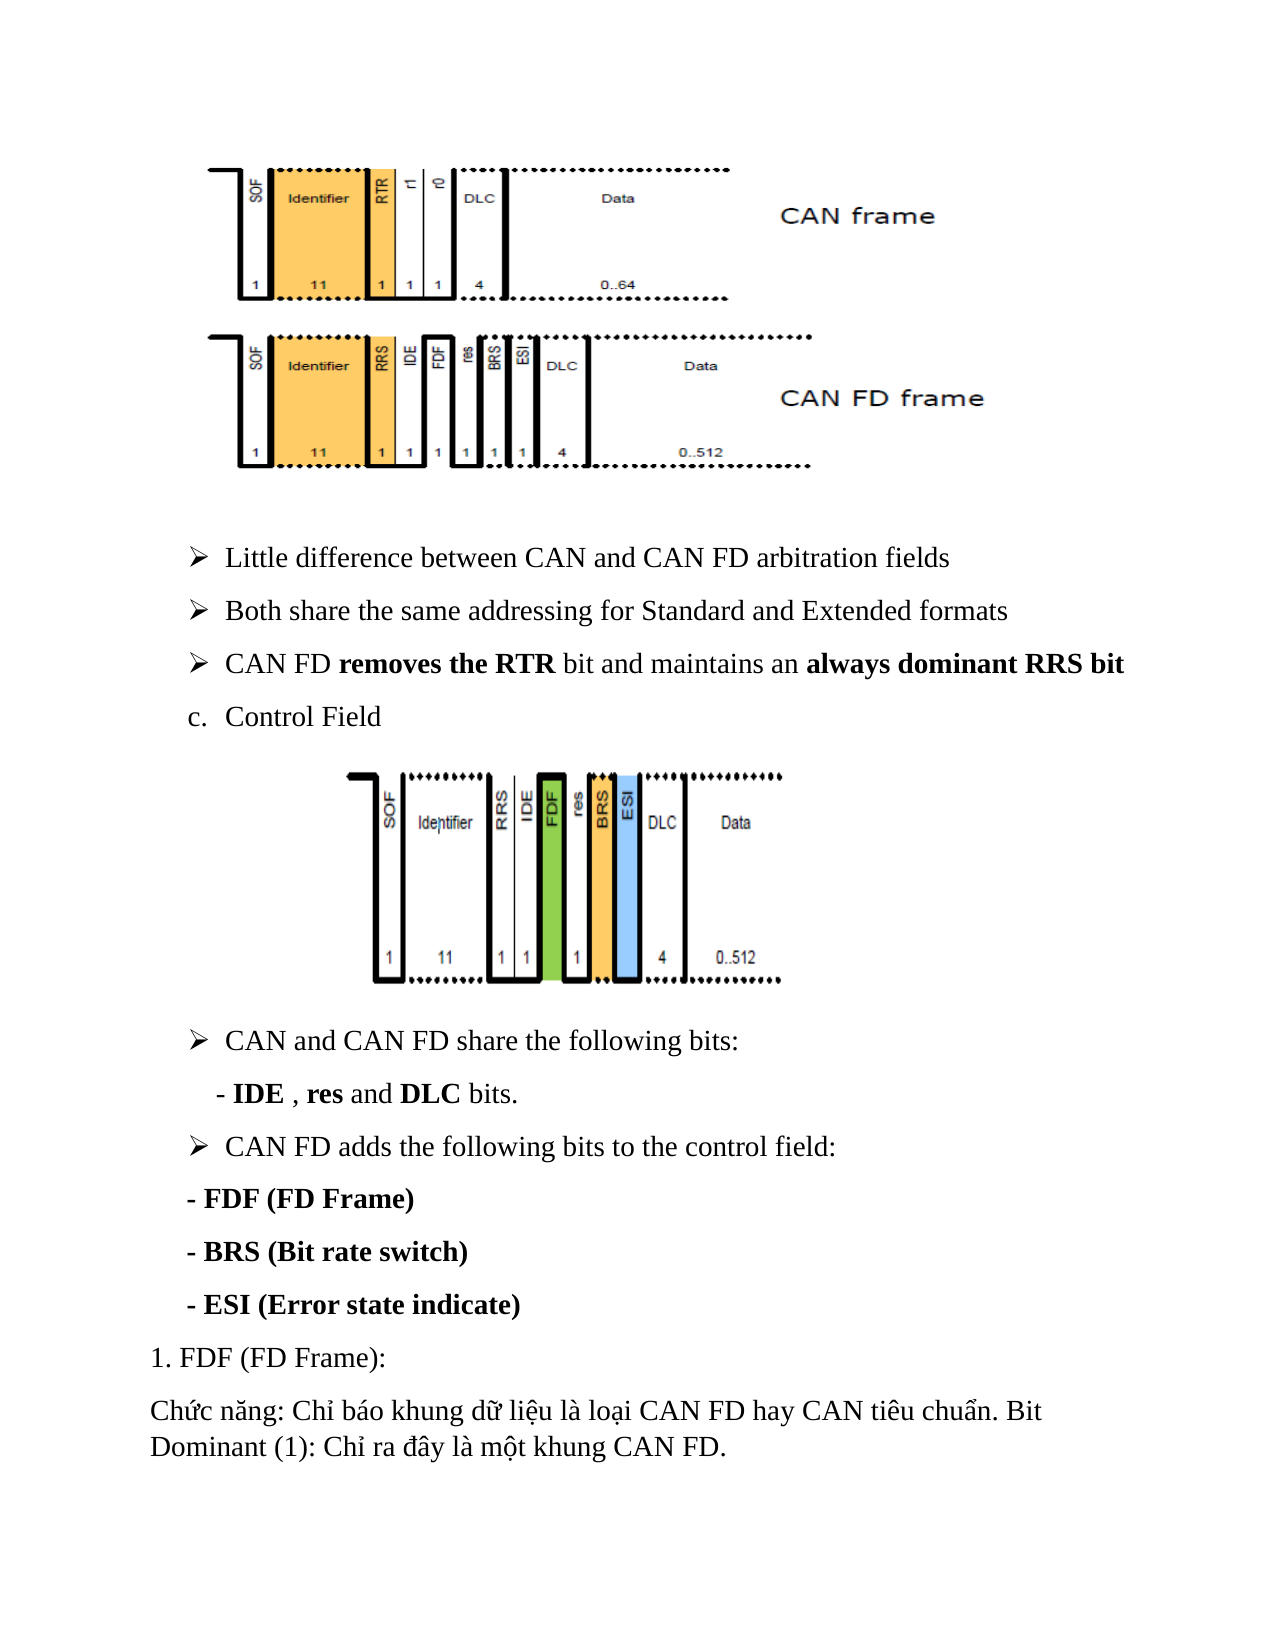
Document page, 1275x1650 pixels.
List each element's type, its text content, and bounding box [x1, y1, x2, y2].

list CAN FD adds the following bits to the control field: [187, 1129, 1125, 1162]
picture [150, 150, 1125, 522]
text - ESI (Error state indicate) [150, 1287, 1125, 1321]
list CAN FD removes the RTR bit and maintains an always dominant RRS bit [187, 646, 1125, 680]
list CAN and CAN FD share the following bits: [187, 1023, 1125, 1057]
text Chức năng: Chỉ báo khung dữ liệu là loại CAN FD hay CAN tiêu chuẩn. Bit Dominant (1): Chỉ ra đây là một khung CAN FD. [150, 1393, 1125, 1462]
text - IDE , res and DLC bits. [150, 1076, 1125, 1109]
text - BRS (Bit rate switch) [150, 1234, 1125, 1268]
text 1. FDF (FD Frame): [150, 1340, 1125, 1373]
text - FDF (FD Frame) [150, 1182, 1125, 1215]
picture [150, 752, 1125, 1004]
list Both share the same addressing for Standard and Extended formats [187, 593, 1125, 627]
list Control Field [187, 699, 1125, 733]
list Little difference between CAN and CAN FD arbitration fields [187, 541, 1125, 574]
